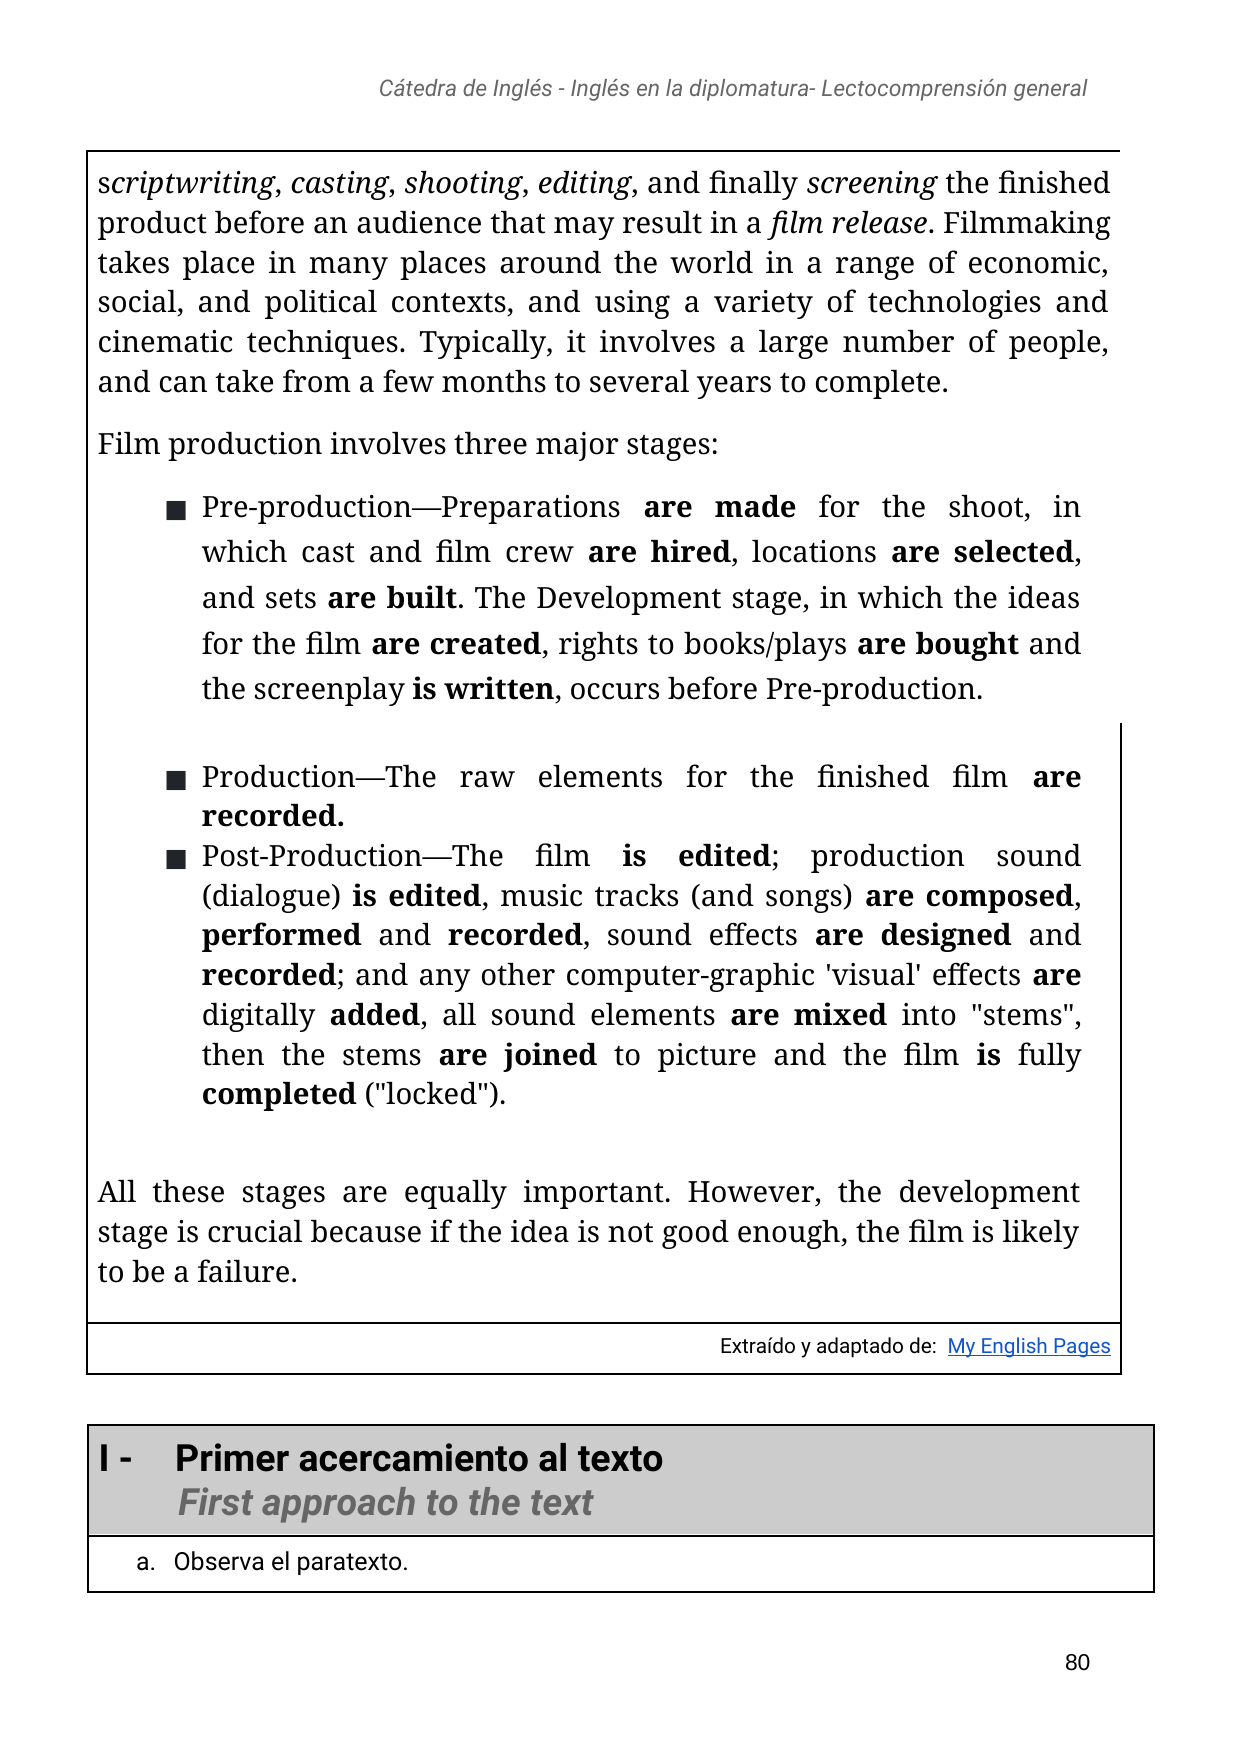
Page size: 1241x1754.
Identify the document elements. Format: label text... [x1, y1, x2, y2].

table_cell Extraído y adaptado de: My English Pages [88, 1324, 1120, 1373]
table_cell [88, 152, 1120, 723]
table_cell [89, 1537, 1153, 1591]
table_header I - Primer acercamiento al texto First approach to the text [89, 1426, 1153, 1534]
table_cell Production—The raw elements for the finished film are recorded. Post-Production—The film is edited; production sound (dialogue) is edited, music tracks (and songs) are composed, performed and recorded, sound effects are designed and recorded; and any other computer-graphic 'visual' effects are digitally added, all sound elements are mixed into "stems", then the stems are joined to picture and the film is fully completed ("locked"). All these stages are equally important. However, the development stage is crucial because if the idea is not good enough, the film is likely to be a failure. [88, 725, 1120, 1322]
